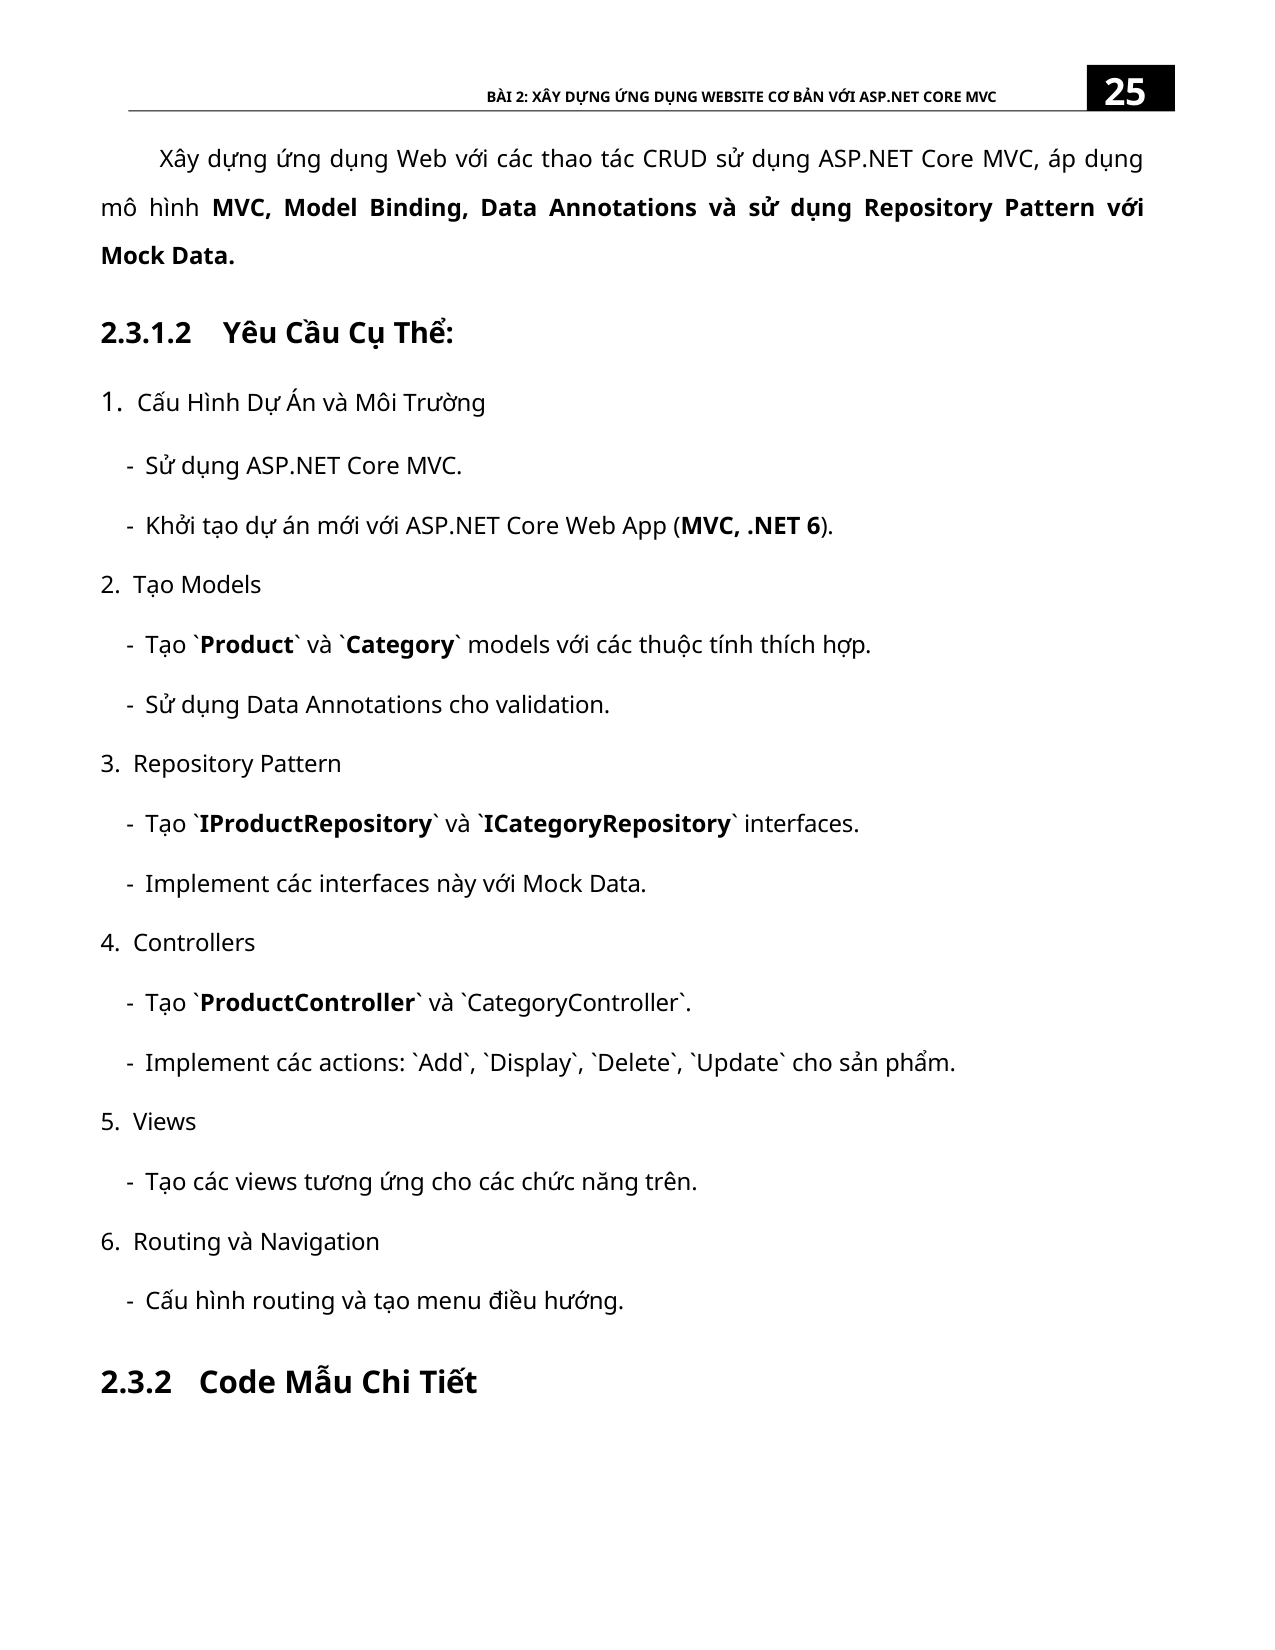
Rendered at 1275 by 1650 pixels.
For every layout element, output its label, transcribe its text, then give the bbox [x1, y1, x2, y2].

list Tạo `ProductController` và `CategoryController`. [126, 986, 1216, 1018]
list Tạo Models [100, 568, 1216, 601]
list Implement các interfaces này với Mock Data. [126, 866, 1216, 899]
list Controllers [100, 926, 1216, 959]
list Views [100, 1105, 1216, 1138]
list Cấu Hình Dự Án và Môi Trường [100, 383, 1216, 420]
list Tạo các views tương ứng cho các chức năng trên. [126, 1165, 1216, 1197]
subtitle Code Mẫu Chi Tiết [100, 1360, 1216, 1402]
list Tạo `IProductRepository` và `ICategoryRepository` interfaces. [126, 807, 1216, 839]
list Tạo `Product` và `Category` models với các thuộc tính thích hợp. [126, 628, 1216, 661]
list Sử dụng ASP.NET Core MVC. [126, 449, 1216, 481]
list Cấu hình routing và tạo menu điều hướng. [126, 1284, 1216, 1317]
list Implement các actions: `Add`, `Display`, `Delete`, `Update` cho sản phẩm. [126, 1045, 1216, 1078]
text Xây dựng ứng dụng Web với các thao tác CRUD sử dụng ASP.NET Core MVC, áp dụng mô hình MVC, Model Binding, Data Annotations và sử dụng Repository Pattern với Mock Data. [100, 141, 1146, 272]
list Repository Pattern [100, 747, 1216, 780]
list Sử dụng Data Annotations cho validation. [126, 687, 1216, 720]
list Routing và Navigation [100, 1225, 1216, 1257]
subtitle Yêu Cầu Cụ Thể: [100, 313, 1216, 352]
list Khởi tạo dự án mới với ASP.NET Core Web App (MVC, .NET 6). [126, 508, 1216, 541]
